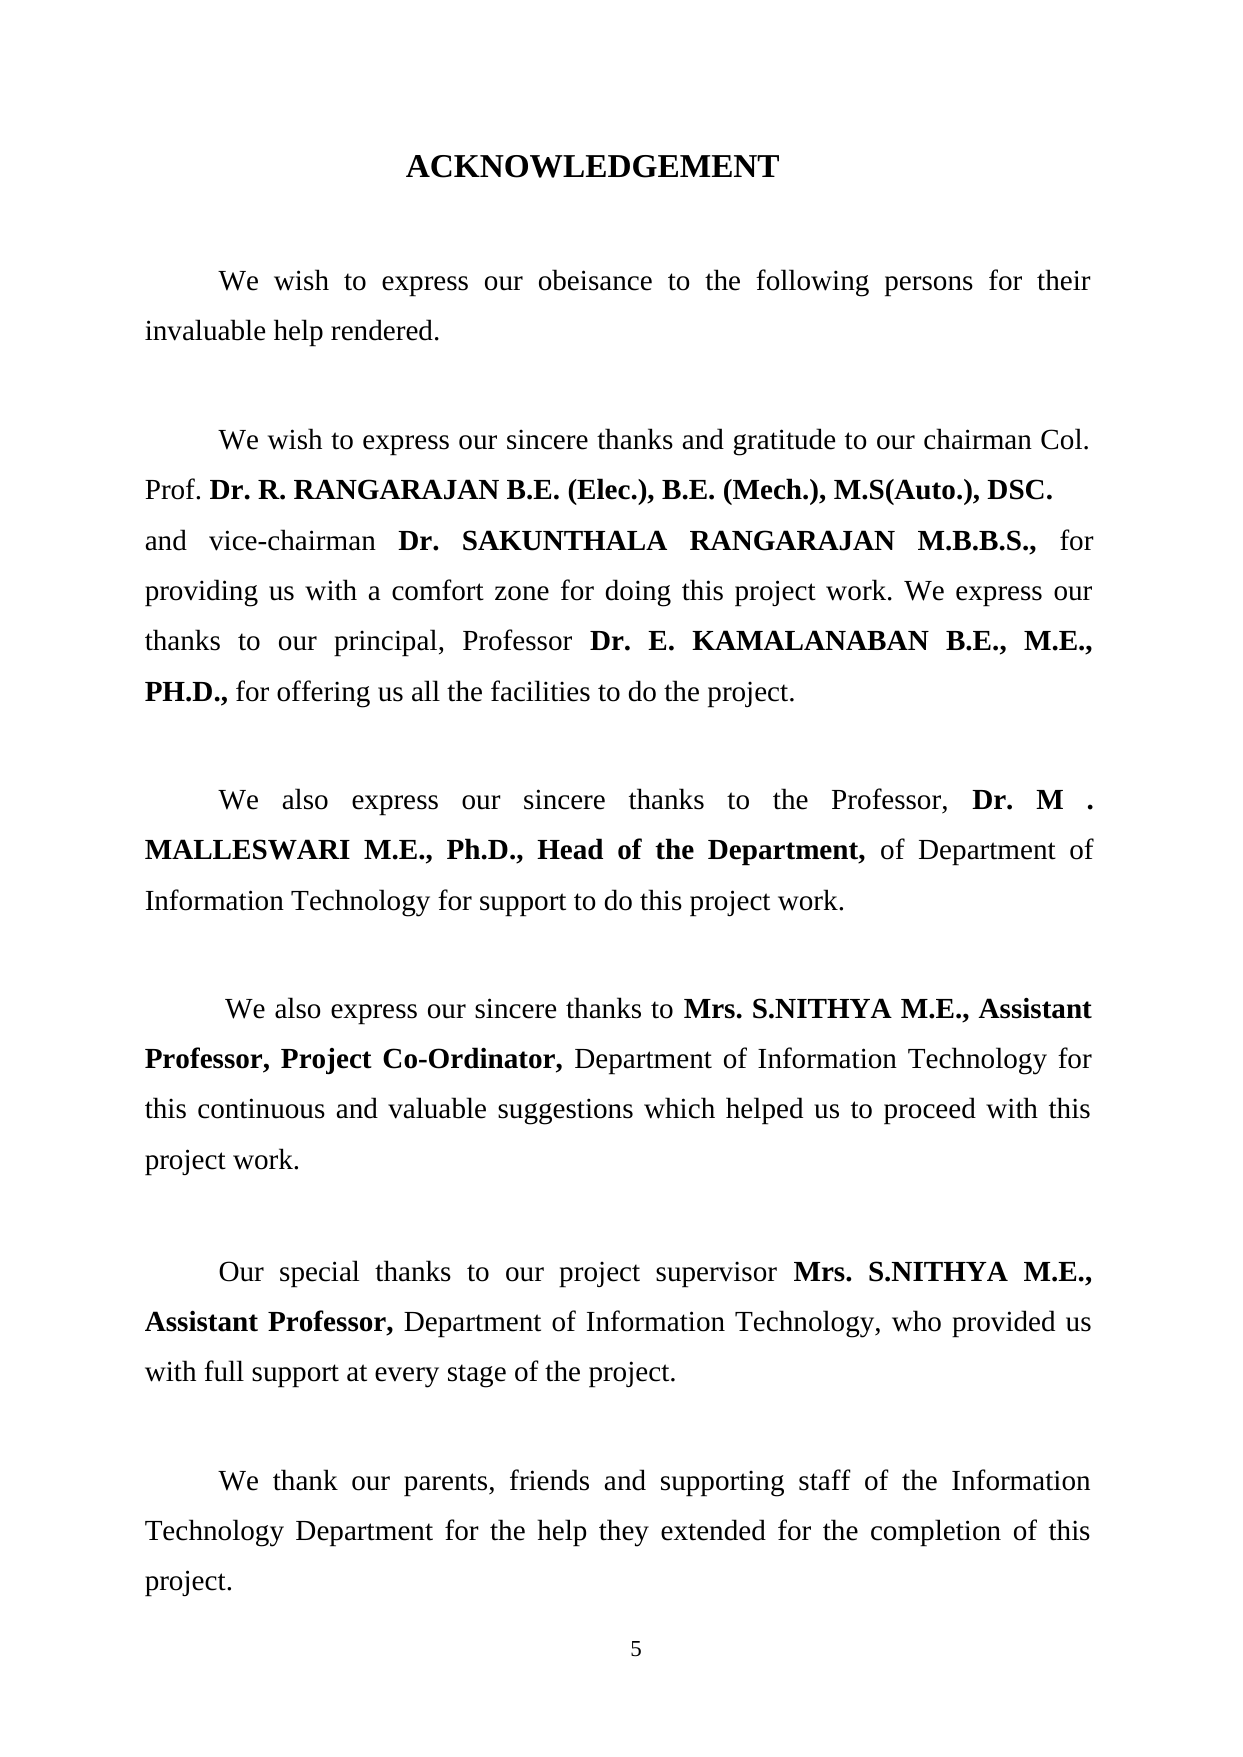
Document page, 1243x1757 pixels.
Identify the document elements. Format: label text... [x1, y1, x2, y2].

text We also express our sincere thanks to Mrs. S.NITHYA M.E., Assistant Professor, Project Co-Ordinator, Department of Information Technology for this continuous and valuable suggestions which helped us to proceed with this project work. [144, 991, 1092, 1175]
text and vice-chairman Dr. SAKUNTHALA RANGARAJAN M.B.B.S., for providing us with a comfort zone for doing this project work. We express our thanks to our principal, Professor Dr. E. KAMALANABAN B.E., M.E., PH.D., for offering us all the facilities to do the project. [144, 523, 1093, 707]
text We wish to express our sincere thanks and gratitude to our chairman Col. Prof. Dr. R. RANGARAJAN B.E. (Elec.), B.E. (Mech.), M.S(Auto.), DSC. [144, 422, 1091, 506]
text We wish to express our obeisance to the following persons for their invaluable help rendered. [144, 263, 1092, 347]
text We also express our sincere thanks to the Professor, Dr. M . MALLESWARI M.E., Ph.D., Head of the Department, of Department of Information Technology for support to do this project work. [144, 782, 1094, 916]
text We thank our parents, friends and supporting staff of the Information Technology Department for the help they extended for the completion of this project. [144, 1463, 1092, 1597]
text Our special thanks to our project supervisor Mrs. S.NITHYA M.E., Assistant Professor, Department of Information Technology, who provided us with full support at every stage of the project. [144, 1254, 1092, 1388]
text ACKNOWLEDGEMENT [406, 146, 1205, 184]
